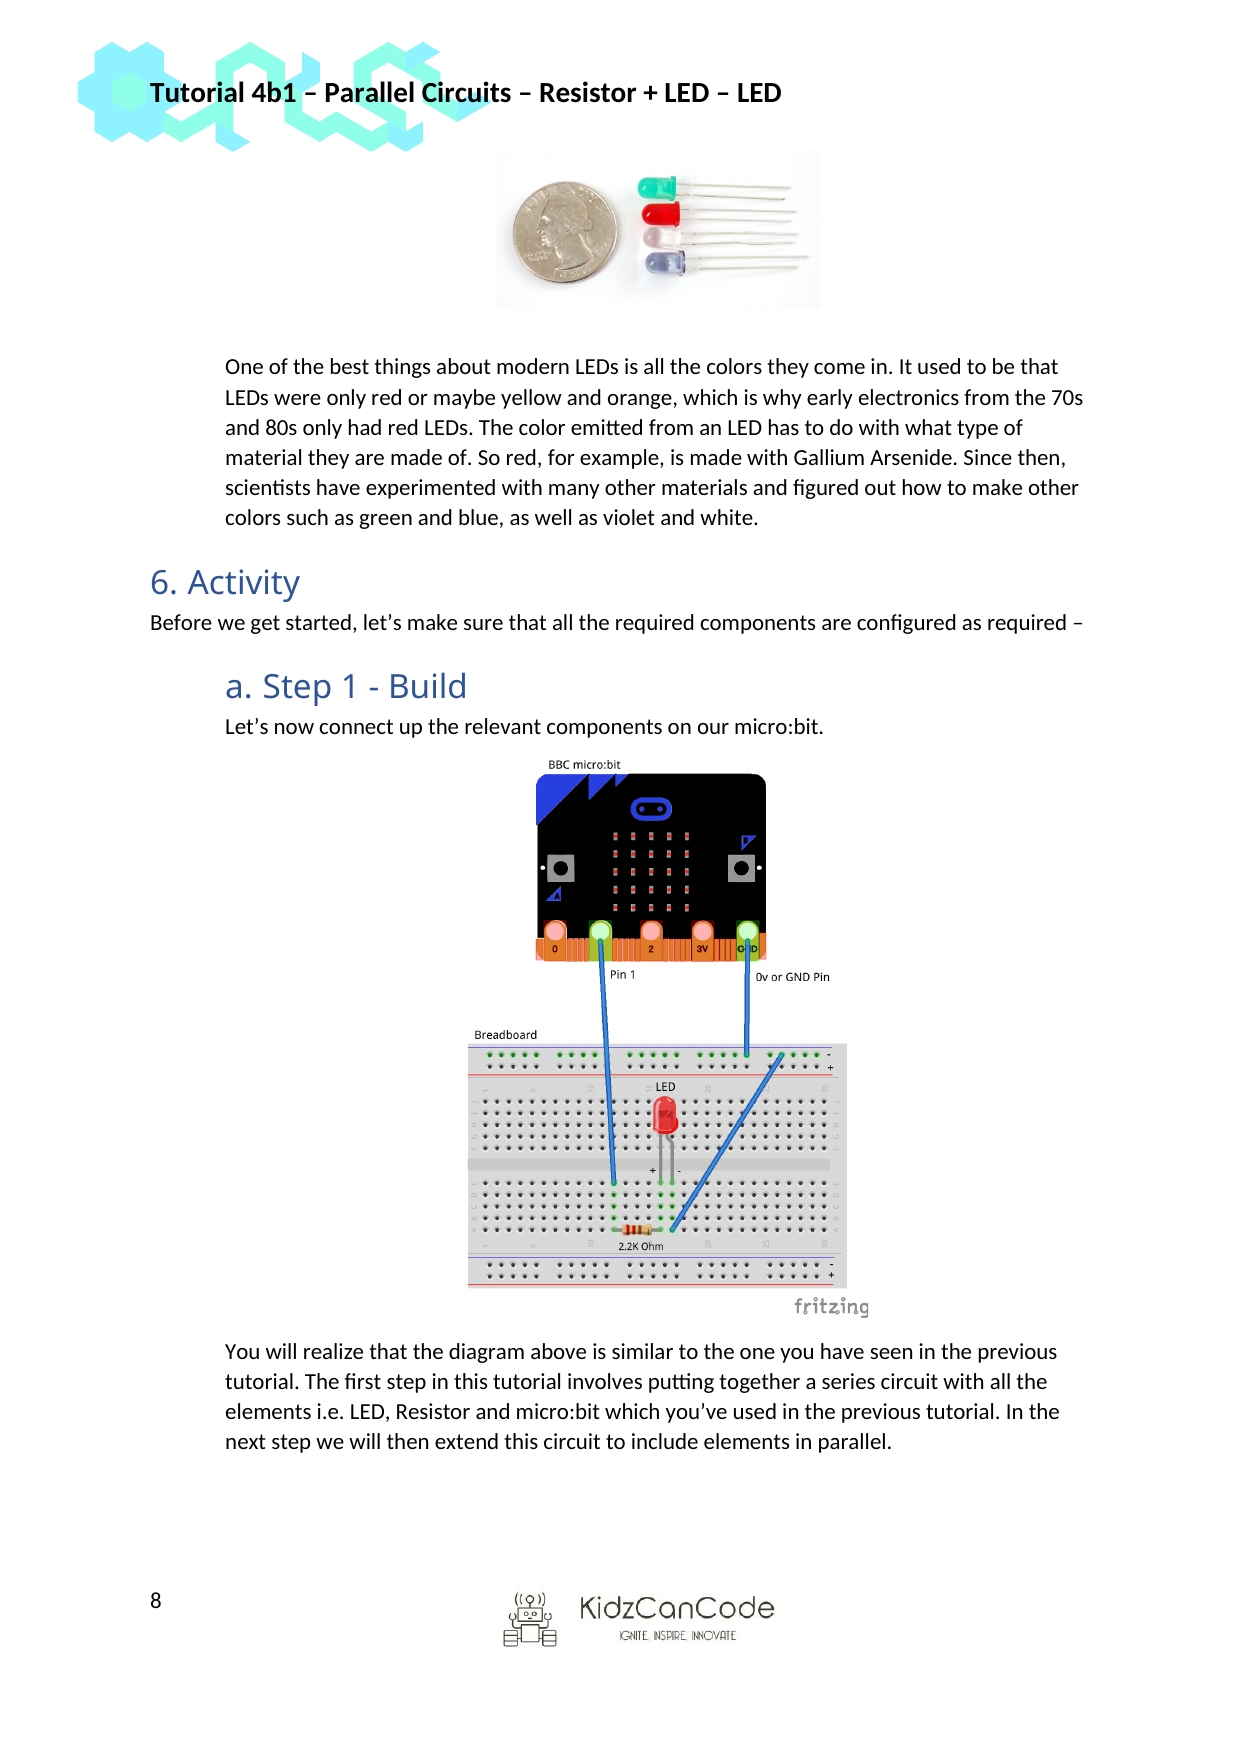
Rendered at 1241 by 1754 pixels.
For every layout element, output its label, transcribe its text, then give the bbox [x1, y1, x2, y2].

picture [77, 42, 492, 152]
picture [496, 150, 820, 309]
subtitle Activity [150, 559, 1090, 604]
picture [497, 1586, 781, 1653]
text One of the best things about modern LEDs is all the colors they come in. It used to be that LEDs were only red or maybe yellow and orange, which is why early electronics from the 70s and 80s only had red LEDs. The color emitted from an LED has to do with what type of material they are made of. So red, for example, is made with Gallium Arsenide. Since then, scientists have experimented with many other materials and figured out how to make other colors such as green and blue, as well as violet and white. [225, 352, 1090, 531]
picture [447, 758, 869, 1318]
subtitle Step 1 - Build [225, 663, 1090, 708]
text Let’s now connect up the relevant components on our micro:bit. [150, 712, 1090, 740]
text You will realize that the diagram above is similar to the one you have seen in the previous tutorial. The first step in this tutorial involves putting together a series circuit with all the elements i.e. LED, Resistor and micro:bit which you’ve used in the previous tutorial. In the next step we will then extend this circuit to include elements in parallel. [225, 1337, 1090, 1456]
text Before we get started, let’s make sure that all the required components are configured as required – [150, 608, 1090, 636]
